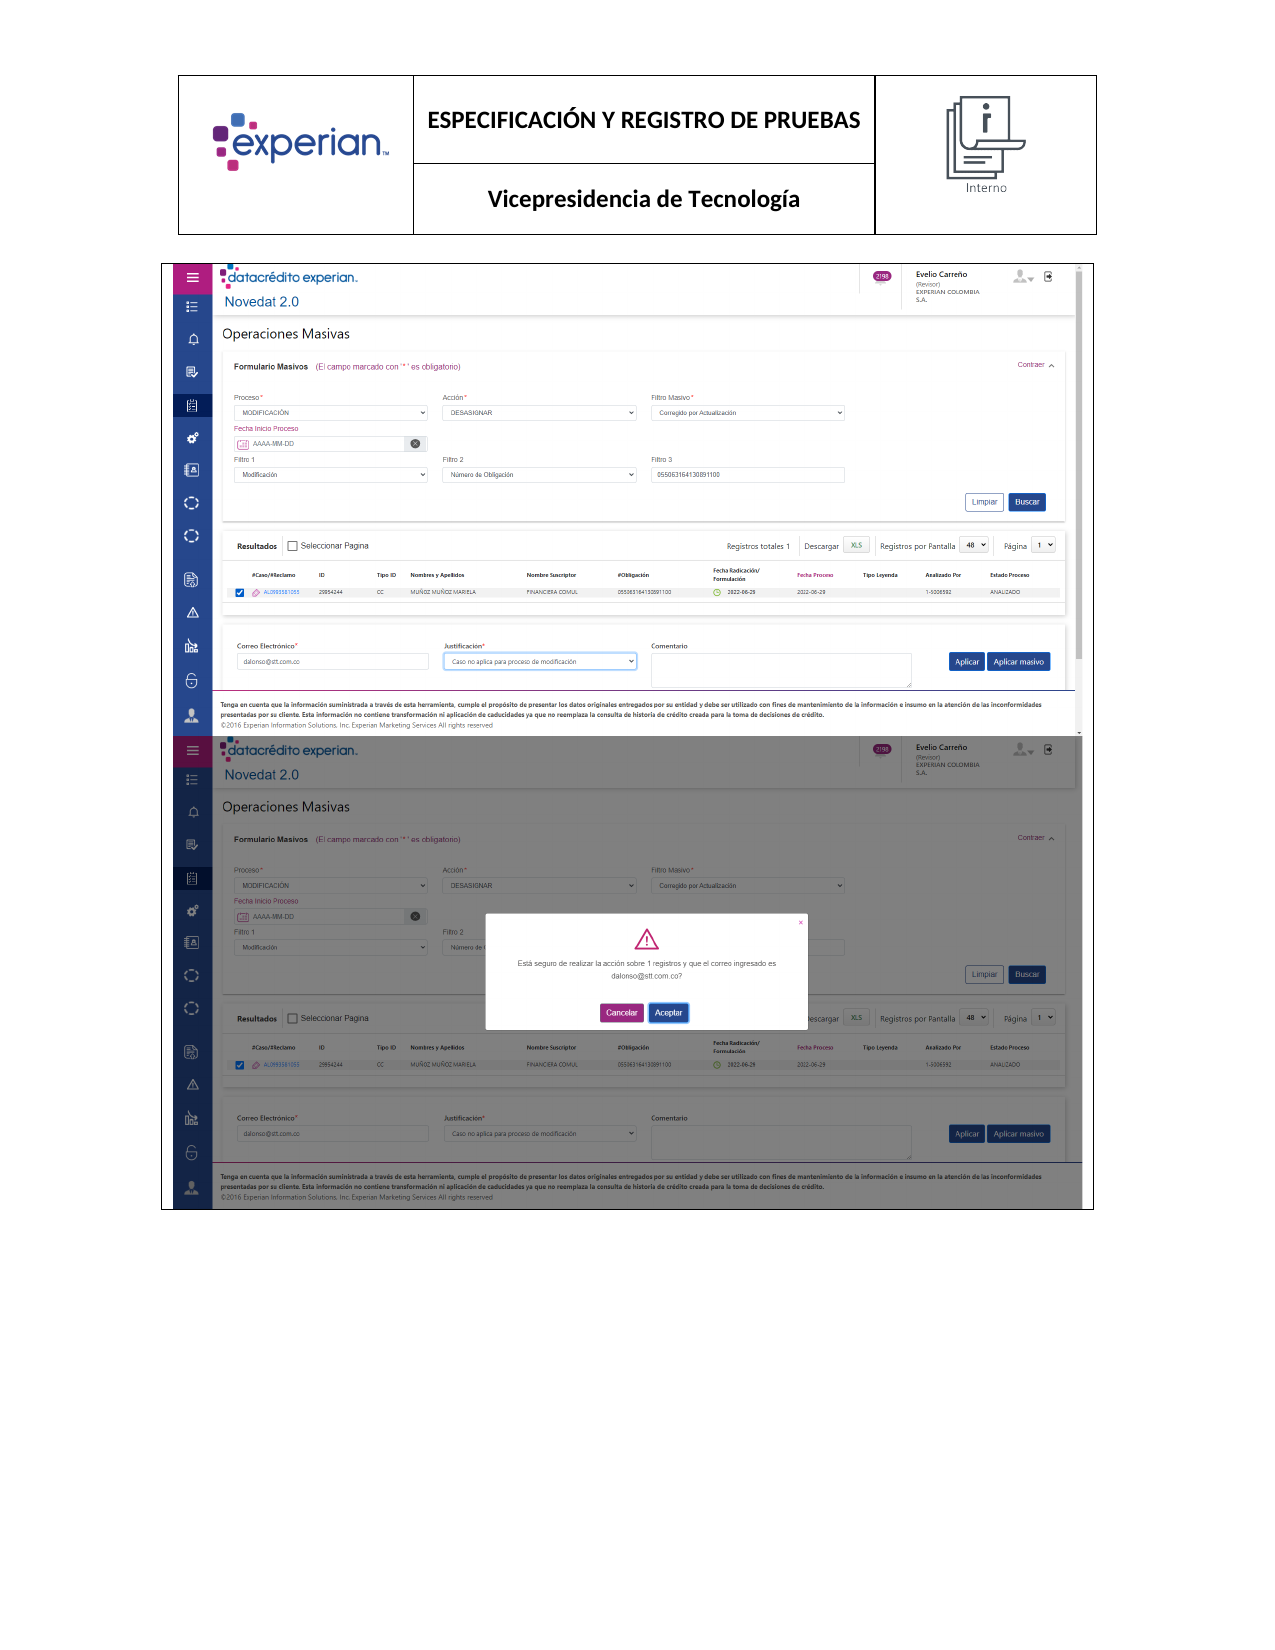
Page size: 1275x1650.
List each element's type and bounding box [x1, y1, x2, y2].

picture [173, 264, 1083, 1209]
picture [946, 91, 1026, 193]
picture [191, 91, 401, 192]
table_cell [162, 264, 173, 1209]
table_cell [1083, 264, 1093, 1209]
